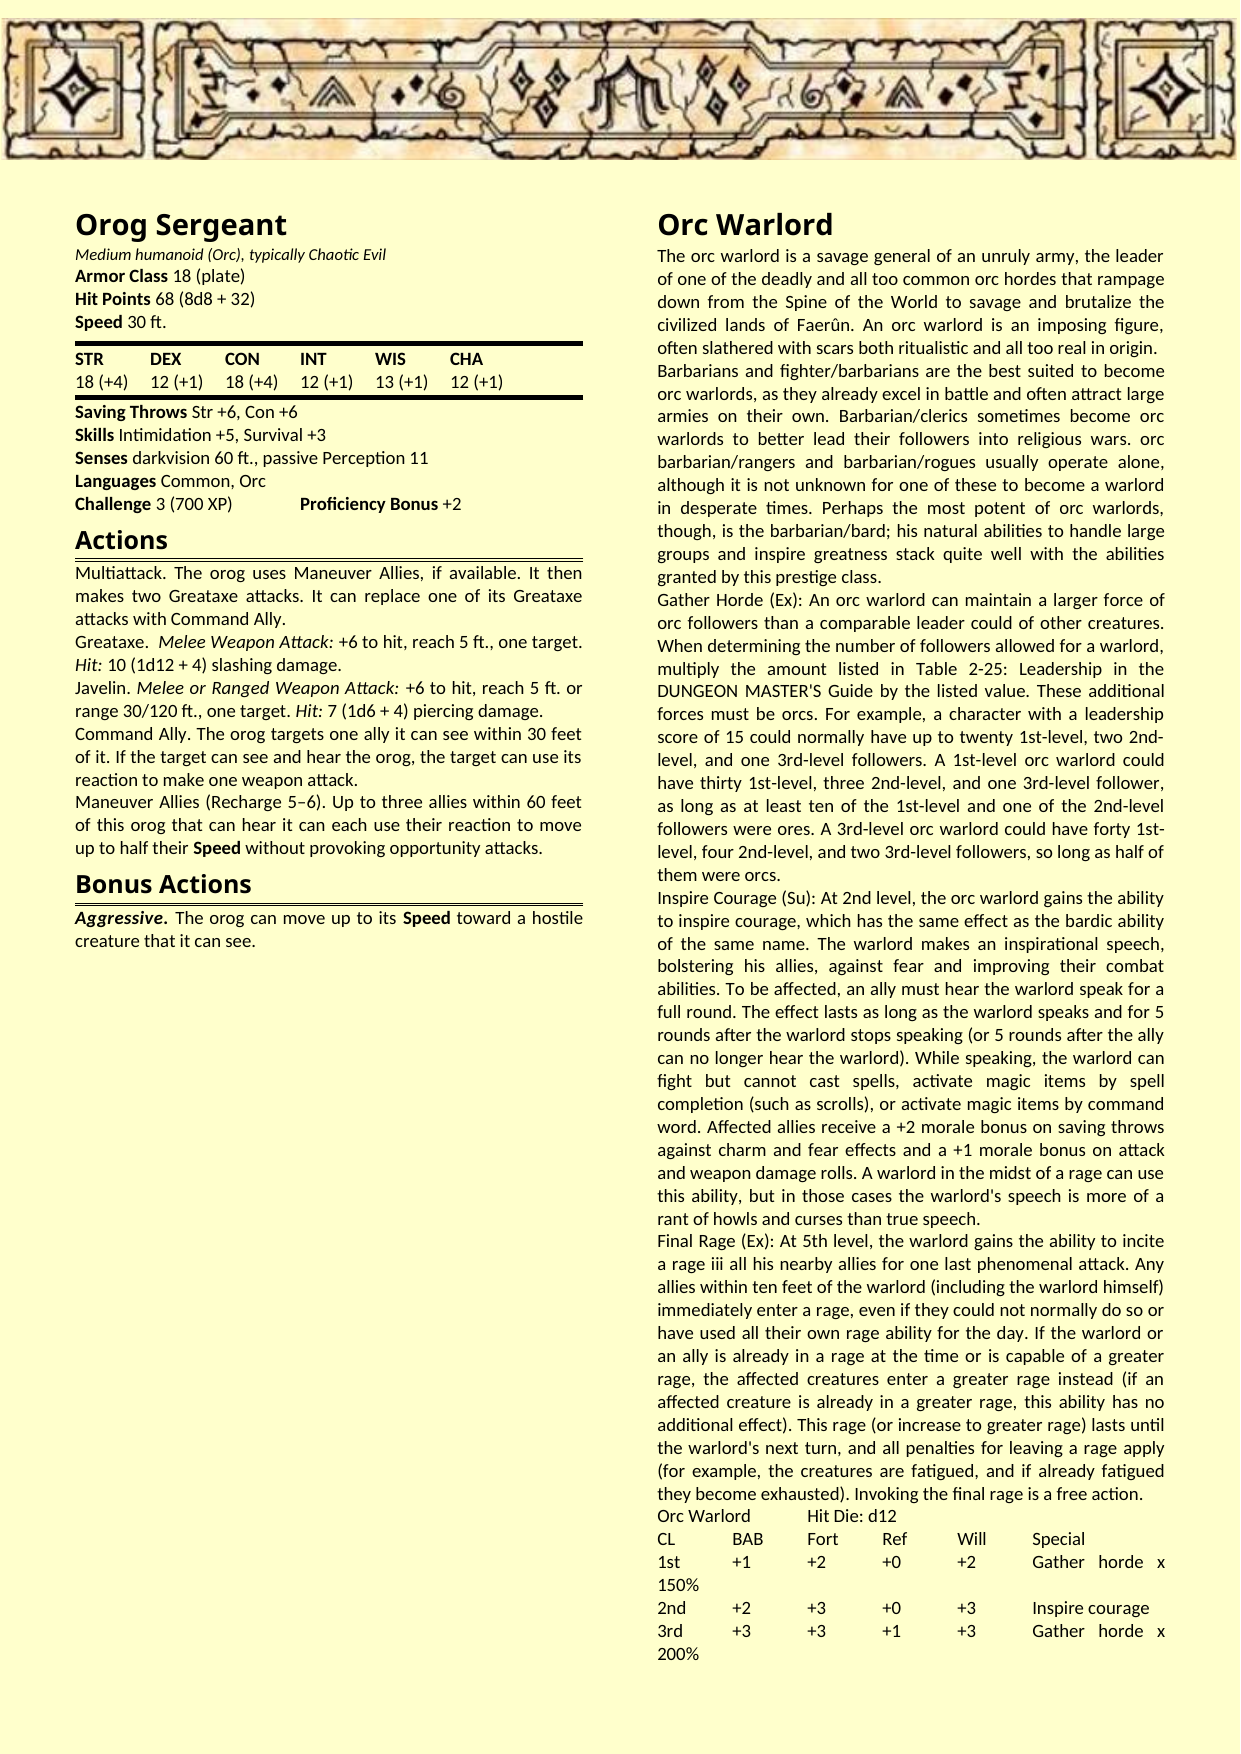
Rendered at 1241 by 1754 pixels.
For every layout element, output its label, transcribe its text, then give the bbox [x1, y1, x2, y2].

text Maneuver Allies (Recharge 5–6). Up to three allies within 60 feet of this orog that can hear it can each use their reaction to move up to half their Speed without provoking opportunity attacks. [75, 791, 583, 859]
text Command Ally. The orog targets one ally it can see within 30 feet of it. If the target can see and hear the orog, the target can use its reaction to make one weapon attack. [75, 722, 583, 791]
text 18 (+4) 12 (+1) 18 (+4) 12 (+1) 13 (+1) 12 (+1) [75, 371, 583, 395]
text Greataxe. Melee Weapon Attack: +6 to hit, reach 5 ft., one target. Hit: 10 (1d12 + 4) slashing damage. [75, 630, 583, 676]
text Actions [75, 522, 583, 558]
text Aggressive. The orog can move up to its Speed toward a hostile creature that it can see. [75, 906, 583, 952]
text Gather Horde (Ex): An orc warlord can maintain a larger force of orc followers than a comparable leader could of other creatures. When determining the number of followers allowed for a warlord, multiply the amount listed in Table 2-25: Leadership in the DUNGEON MASTER'S Guide by the listed value. These additional forces must be orcs. For example, a character with a leadership score of 15 could normally have up to twenty 1st-level, two 2nd-level, and one 3rd-level followers. A 1st-level orc warlord could have thirty 1st-level, three 2nd-level, and one 3rd-level follower, as long as at least ten of the 1st-level and one of the 2nd-level followers were ores. A 3rd-level orc warlord could have forty 1st-level, four 2nd-level, and two 3rd-level followers, so long as half of them were orcs. [657, 588, 1165, 886]
text Languages Common, Orc [75, 469, 583, 492]
text Armor Class 18 (plate) [75, 264, 583, 287]
text 1st +1 +2 +0 +2 Gather horde x 150% [657, 1551, 1165, 1596]
text Orc Warlord Hit Die: d12 [657, 1505, 1165, 1528]
text 3rd +3 +3 +1 +3 Gather horde x 200% [657, 1619, 1165, 1665]
text CL BAB Fort Ref Will Special [657, 1528, 1165, 1551]
text Bonus Actions [75, 867, 583, 903]
text STR DEX CON INT WIS CHA [75, 346, 583, 371]
title Orc Warlord [657, 204, 1165, 244]
text Final Rage (Ex): At 5th level, the warlord gains the ability to incite a rage iii all his nearby allies for one last phenomenal attack. Any allies within ten feet of the warlord (including the warlord himself) immediately enter a rage, even if they could not normally do so or have used all their own rage ability for the day. If the warlord or an ally is already in a rage at the time or is capable of a greater rage, the affected creatures enter a greater rage instead (if an affected creature is already in a greater rage, this ability has no additional effect). This rage (or increase to greater rage) lasts until the warlord's next turn, and all penalties for leaving a rage apply (for example, the creatures are fatigued, and if already fatigued they become exhausted). Invoking the final rage is a free action. [657, 1230, 1165, 1505]
text Barbarians and fighter/barbarians are the best suited to become orc warlords, as they already excel in battle and often attract large armies on their own. Barbarian/clerics sometimes become orc warlords to better lead their followers into religious wars. orc barbarian/rangers and barbarian/rogues usually operate alone, although it is not unknown for one of these to become a warlord in desperate times. Perhaps the most potent of orc warlords, though, is the barbarian/bard; his natural abilities to handle large groups and inspire greatness stack quite well with the abilities granted by this prestige class. [657, 359, 1165, 588]
text Inspire Courage (Su): At 2nd level, the orc warlord gains the ability to inspire courage, which has the same effect as the bardic ability of the same name. The warlord makes an inspirational speech, bolstering his allies, against fear and improving their combat abilities. To be affected, an ally must hear the warlord speak for a full round. The effect lasts as long as the warlord speaks and for 5 rounds after the warlord stops speaking (or 5 rounds after the ally can no longer hear the warlord). While speaking, the warlord can fight but cannot cast spells, activate magic items by spell completion (such as scrolls), or activate magic items by command word. Affected allies receive a +2 morale bonus on saving throws against charm and fear effects and a +1 morale bonus on attack and weapon damage rolls. A warlord in the midst of a rage can use this ability, but in those cases the warlord's speech is more of a rant of howls and curses than true speech. [657, 886, 1165, 1230]
title Orog Sergeant [75, 204, 583, 244]
text Senses darkvision 60 ft., passive Perception 11 [75, 446, 583, 469]
picture [0, 18, 1236, 159]
text Challenge 3 (700 XP) Proficiency Bonus +2 [75, 492, 583, 515]
text Medium humanoid (Orc), typically Chaotic Evil [75, 244, 583, 264]
text Javelin. Melee or Ranged Weapon Attack: +6 to hit, reach 5 ft. or range 30/120 ft., one target. Hit: 7 (1d6 + 4) piercing damage. [75, 676, 583, 722]
text Skills Intimidation +5, Survival +3 [75, 423, 583, 446]
text The orc warlord is a savage general of an unruly army, the leader of one of the deadly and all too common orc hordes that rampage down from the Spine of the World to savage and brutalize the civilized lands of Faerûn. An orc warlord is an imposing figure, often slathered with scars both ritualistic and all too real in origin. [657, 244, 1165, 359]
text 2nd +2 +3 +0 +3 Inspire courage [657, 1596, 1165, 1619]
text Saving Throws Str +6, Con +6 [75, 400, 583, 423]
text Hit Points 68 (8d8 + 32) [75, 287, 583, 310]
text Speed 30 ft. [75, 310, 583, 333]
text Multiattack. The orog uses Maneuver Allies, if available. It then makes two Greataxe attacks. It can replace one of its Greataxe attacks with Command Ally. [75, 562, 583, 630]
